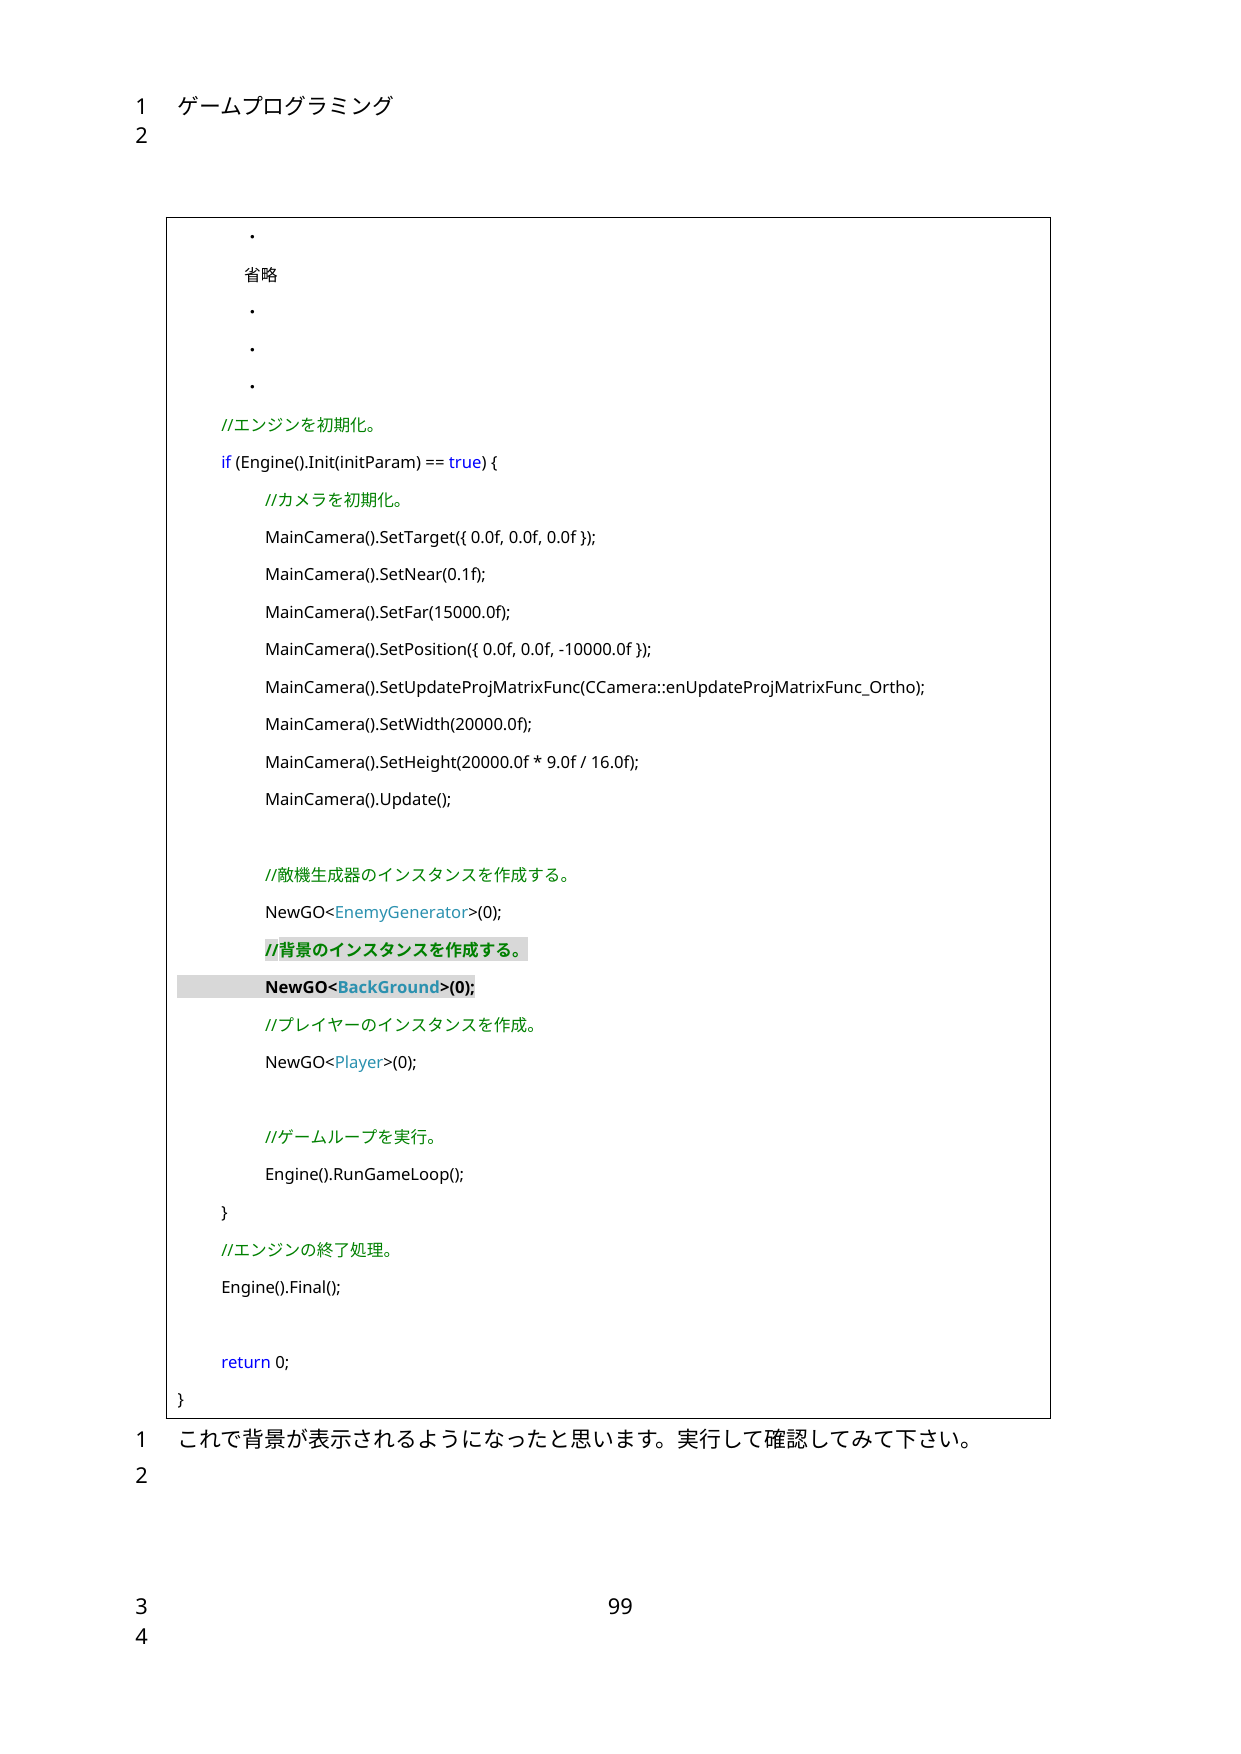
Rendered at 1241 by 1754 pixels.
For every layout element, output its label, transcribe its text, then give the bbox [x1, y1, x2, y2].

text これで背景が表示されるようになったと思います。実行して確認してみて下さい。 [177, 1419, 1063, 1456]
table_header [167, 218, 1050, 1418]
